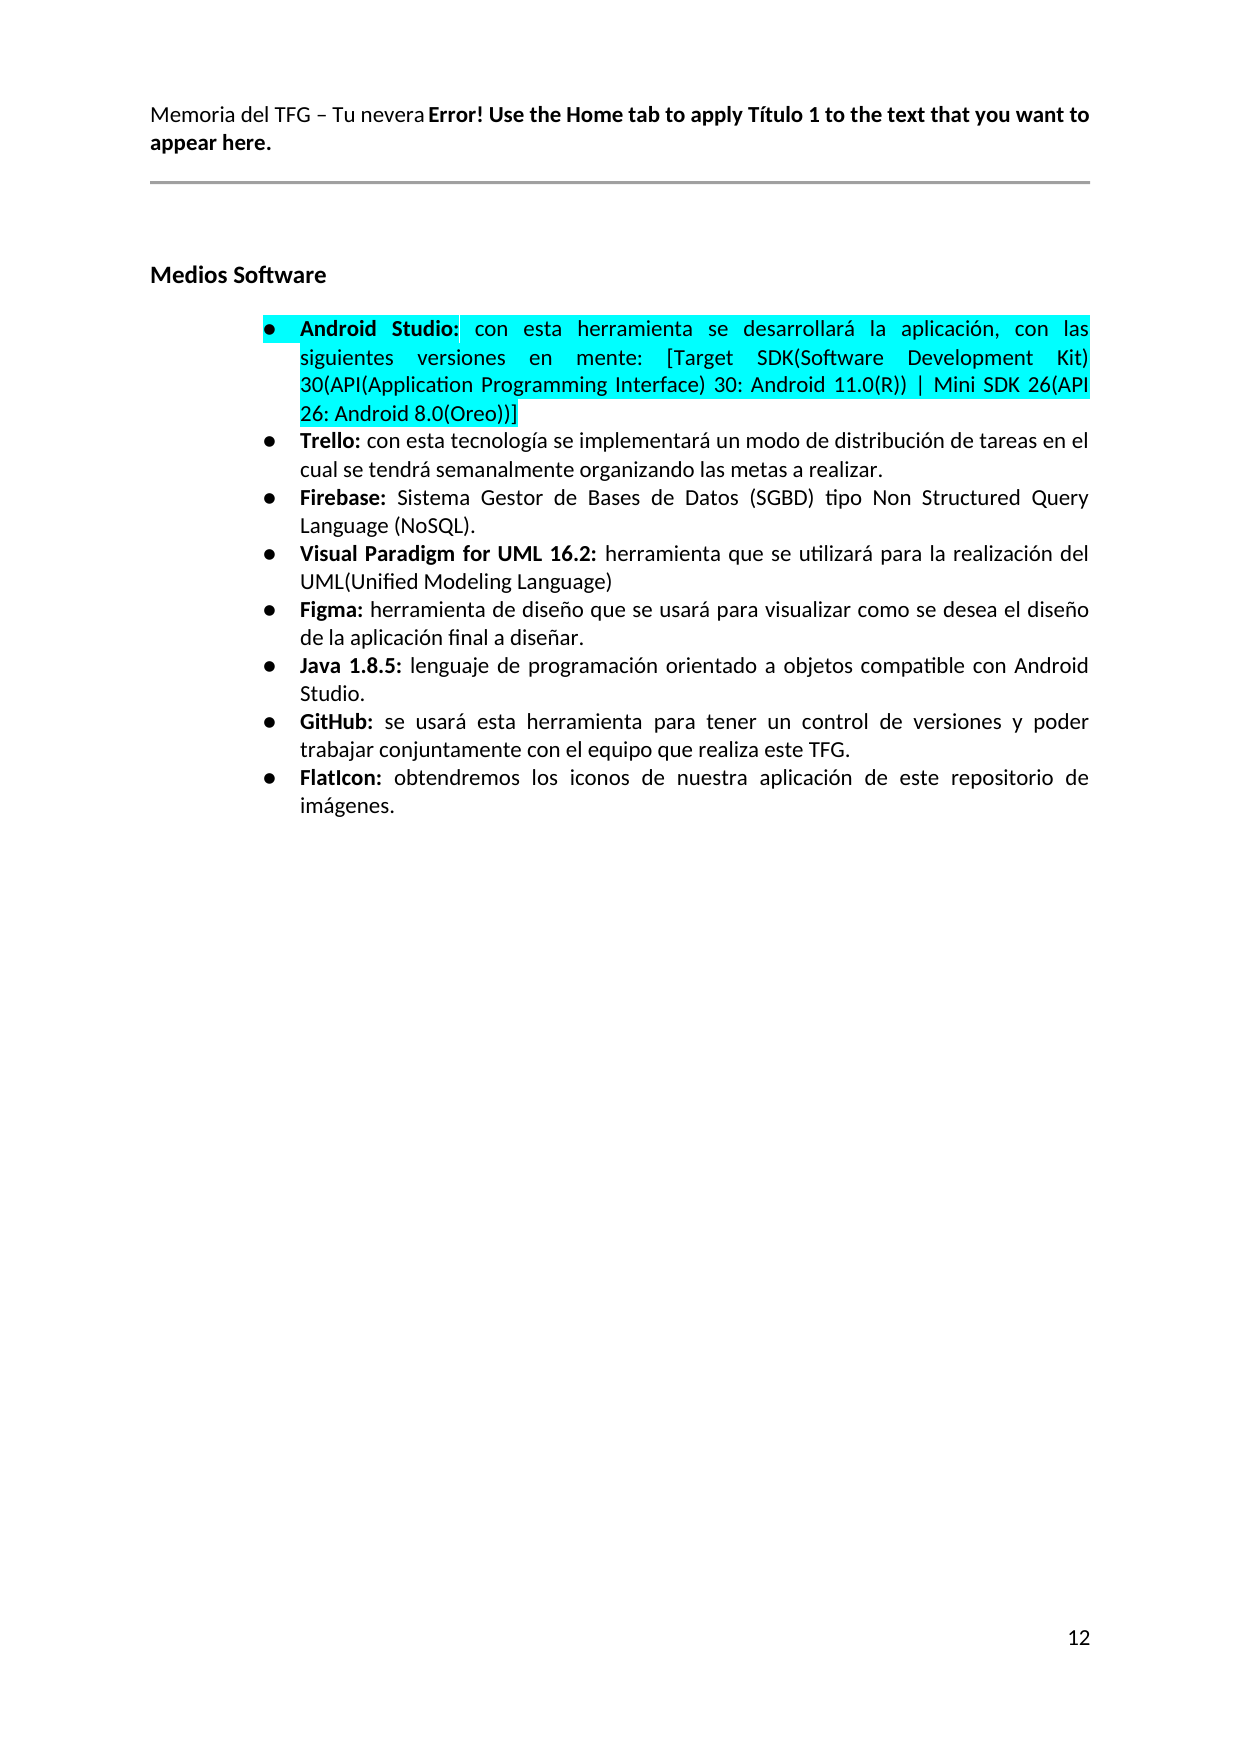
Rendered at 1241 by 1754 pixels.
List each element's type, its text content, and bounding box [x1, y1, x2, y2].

list Java 1.8.5: lenguaje de programación orientado a objetos compatible con Android Studio. [262, 651, 1090, 707]
list FlatIcon: obtendremos los iconos de nuestra aplicación de este repositorio de imágenes. [262, 763, 1090, 819]
list Visual Paradigm for UML 16.2: herramienta que se utilizará para la realización del UML(Unified Modeling Language) [262, 539, 1090, 595]
text Medios Software [150, 259, 1090, 289]
list Figma: herramienta de diseño que se usará para visualizar como se desea el diseño de la aplicación final a diseñar. [262, 595, 1090, 651]
list Android Studio: con esta herramienta se desarrollará la aplicación, con las siguientes versiones en mente: [Target SDK(Software Development Kit) 30(API(Application Programming Interface) 30: Android 11.0(R)) | Mini SDK 26(API 26: Android 8.0(Oreo))] [262, 314, 1090, 427]
list Firebase: Sistema Gestor de Bases de Datos (SGBD) tipo Non Structured Query Language (NoSQL). [262, 483, 1090, 539]
list GitHub: se usará esta herramienta para tener un control de versiones y poder trabajar conjuntamente con el equipo que realiza este TFG. [262, 707, 1090, 763]
list Trello: con esta tecnología se implementará un modo de distribución de tareas en el cual se tendrá semanalmente organizando las metas a realizar. [262, 427, 1090, 483]
